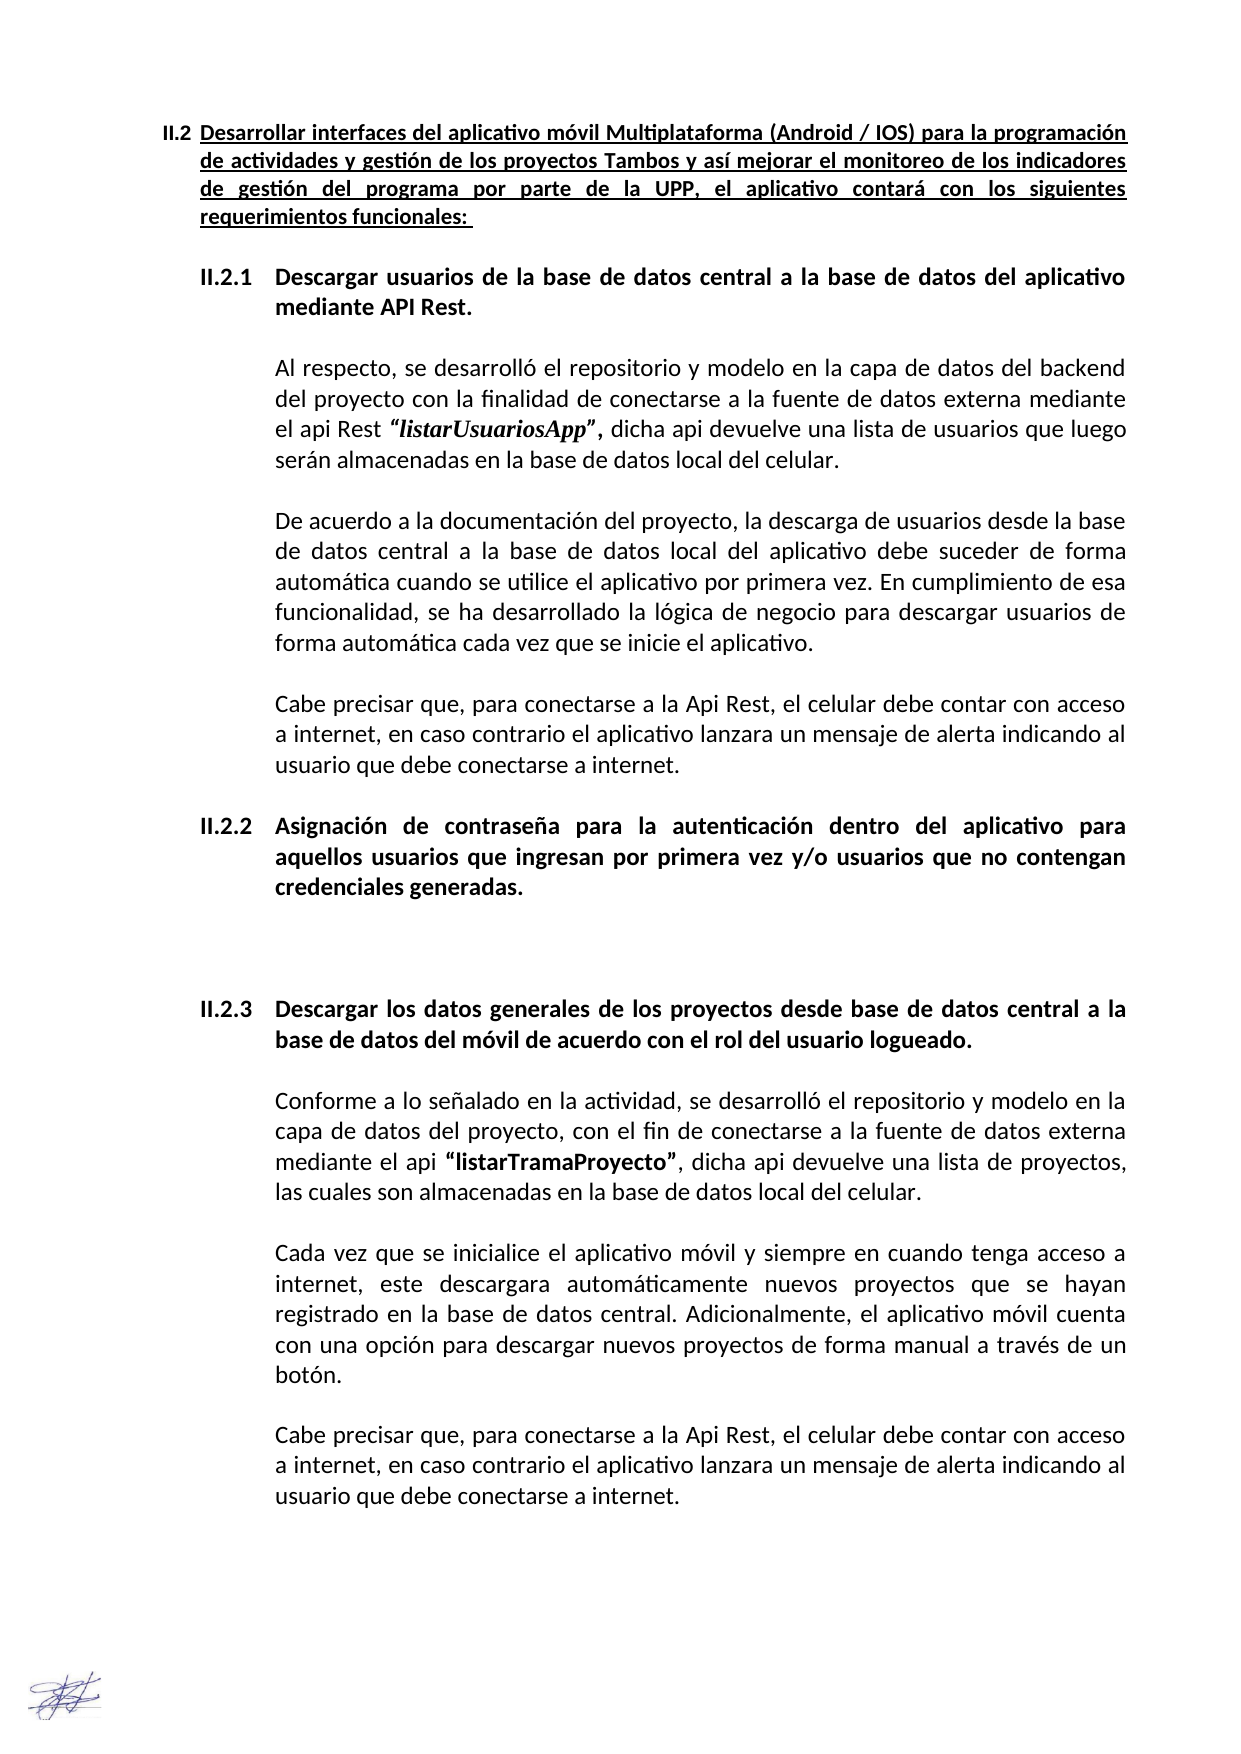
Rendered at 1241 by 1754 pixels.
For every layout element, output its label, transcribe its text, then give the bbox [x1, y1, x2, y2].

list Asignación de contraseña para la autenticación dentro del aplicativo para aquellos usuarios que ingresan por primera vez y/o usuarios que no contengan credenciales generadas. [200, 810, 1128, 902]
list Conforme a lo señalado en la actividad, se desarrolló el repositorio y modelo en la capa de datos del proyecto, con el fin de conectarse a la fuente de datos externa mediante el api “listarTramaProyecto”, dicha api devuelve una lista de proyectos, las cuales son almacenadas en la base de datos local del celular. [275, 1085, 1128, 1207]
list Cabe precisar que, para conectarse a la Api Rest, el celular debe contar con acceso a internet, en caso contrario el aplicativo lanzara un mensaje de alerta indicando al usuario que debe conectarse a internet. [275, 688, 1128, 779]
list Desarrollar interfaces del aplicativo móvil Multiplataforma (Android / IOS) para la programación de actividades y gestión de los proyectos Tambos y así mejorar el monitoreo de los indicadores de gestión del programa por parte de la UPP, el aplicativo contará con los siguientes requerimientos funcionales: [162, 118, 1128, 230]
list De acuerdo a la documentación del proyecto, la descarga de usuarios desde la base de datos central a la base de datos local del aplicativo debe suceder de forma automática cuando se utilice el aplicativo por primera vez. En cumplimiento de esa funcionalidad, se ha desarrollado la lógica de negocio para descargar usuarios de forma automática cada vez que se inicie el aplicativo. [275, 505, 1128, 657]
list Al respecto, se desarrolló el repositorio y modelo en la capa de datos del backend del proyecto con la finalidad de conectarse a la fuente de datos externa mediante el api Rest “listarUsuariosApp”, dicha api devuelve una lista de usuarios que luego serán almacenadas en la base de datos local del celular. [275, 352, 1128, 474]
list Descargar usuarios de la base de datos central a la base de datos del aplicativo mediante API Rest. [200, 261, 1128, 322]
picture [28, 1671, 102, 1721]
list Cada vez que se inicialice el aplicativo móvil y siempre en cuando tenga acceso a internet, este descargara automáticamente nuevos proyectos que se hayan registrado en la base de datos central. Adicionalmente, el aplicativo móvil cuenta con una opción para descargar nuevos proyectos de forma manual a través de un botón. [275, 1237, 1128, 1390]
list Descargar los datos generales de los proyectos desde base de datos central a la base de datos del móvil de acuerdo con el rol del usuario logueado. [200, 993, 1128, 1054]
list Cabe precisar que, para conectarse a la Api Rest, el celular debe contar con acceso a internet, en caso contrario el aplicativo lanzara un mensaje de alerta indicando al usuario que debe conectarse a internet. [275, 1419, 1128, 1510]
